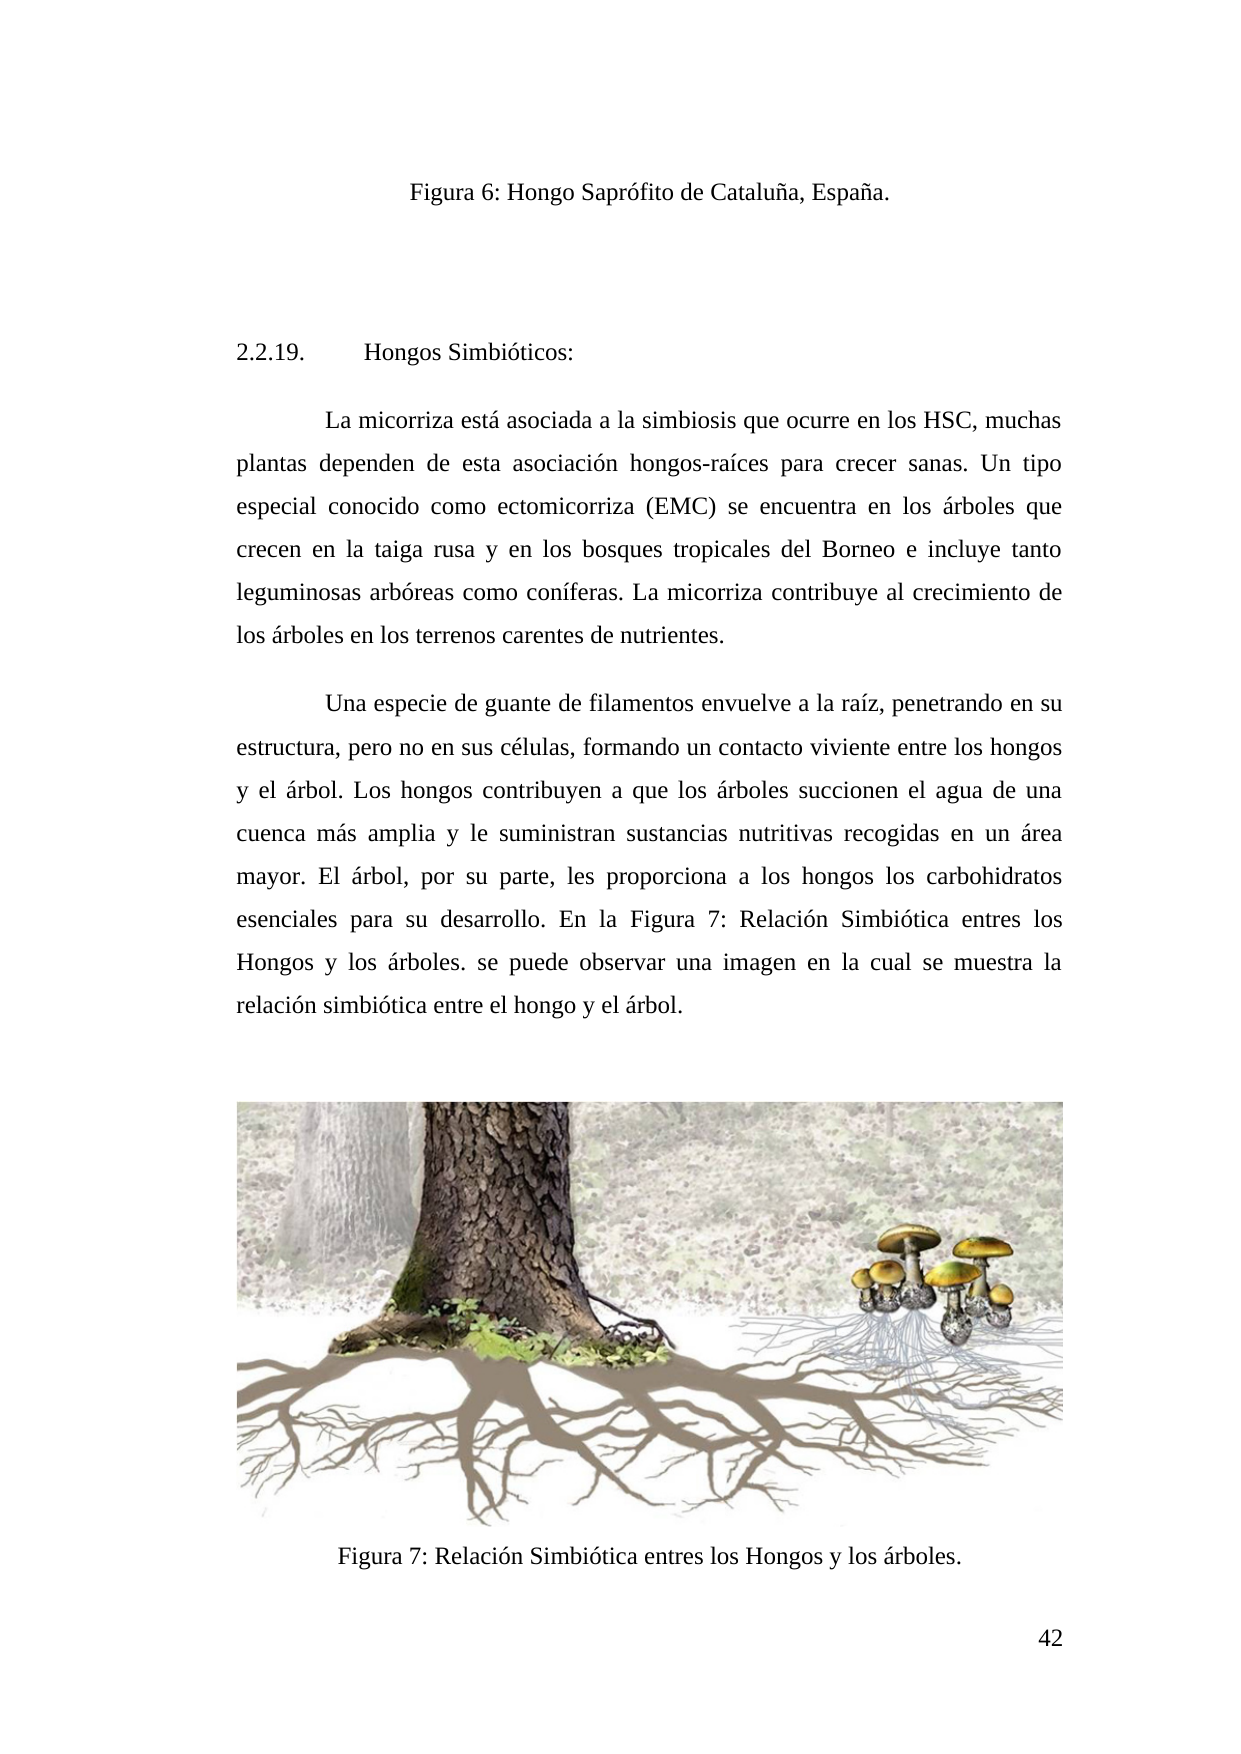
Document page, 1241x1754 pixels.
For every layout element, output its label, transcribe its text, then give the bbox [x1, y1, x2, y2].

subtitle Hongos Simbióticos: [236, 337, 1063, 365]
text La micorriza está asociada a la simbiosis que ocurre en los HSC, muchas plantas dependen de esta asociación hongos-raíces para crecer sanas. Un tipo especial conocido como ectomicorriza (EMC) se encuentra en los árboles que crecen en la taiga rusa y en los bosques tropicales del Borneo e incluye tanto leguminosas arbóreas como coníferas. La micorriza contribuye al crecimiento de los árboles en los terrenos carentes de nutrientes. [236, 405, 1063, 649]
text Una especie de guante de filamentos envuelve a la raíz, penetrando en su estructura, pero no en sus células, formando un contacto viviente entre los hongos y el árbol. Los hongos contribuyen a que los árboles succionen el agua de una cuenca más amplia y le suministran sustancias nutritivas recogidas en un área mayor. El árbol, por su parte, les proporciona a los hongos los carbohidratos esenciales para su desarrollo. En la Figura 7: Relación Simbiótica entres los Hongos y los árboles. se puede observar una imagen en la cual se muestra la relación simbiótica entre el hongo y el árbol. [236, 688, 1063, 1019]
text Figura 7: Relación Simbiótica entres los Hongos y los árboles. [236, 1541, 1063, 1570]
text Figura 6: Hongo Saprófito de Cataluña, España. [236, 177, 1063, 206]
